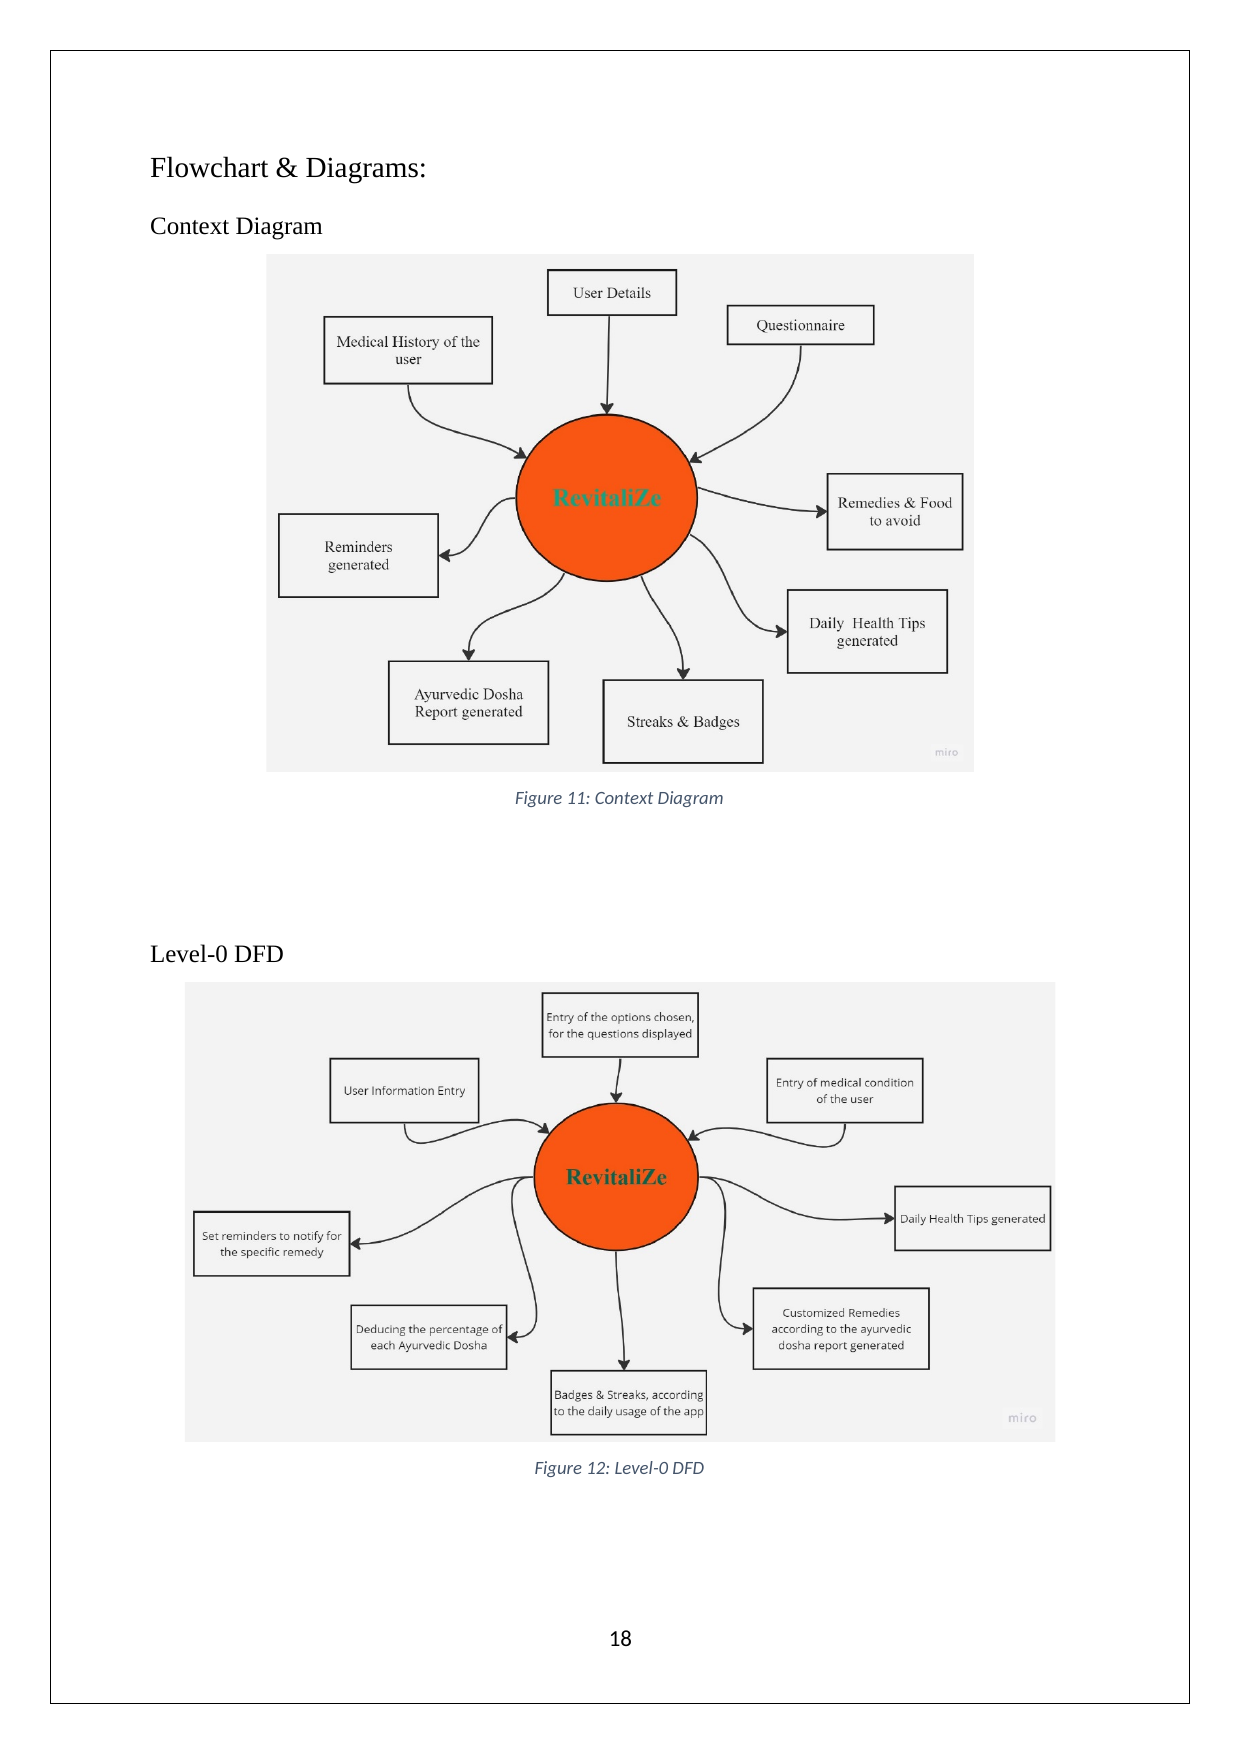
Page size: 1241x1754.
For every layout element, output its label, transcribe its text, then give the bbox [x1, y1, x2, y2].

picture [266, 254, 974, 772]
subtitle Flowchart & Diagrams: [150, 150, 1090, 183]
text Level-0 DFD [150, 939, 1090, 968]
picture [184, 982, 1056, 1442]
text Context Diagram [150, 211, 1090, 240]
